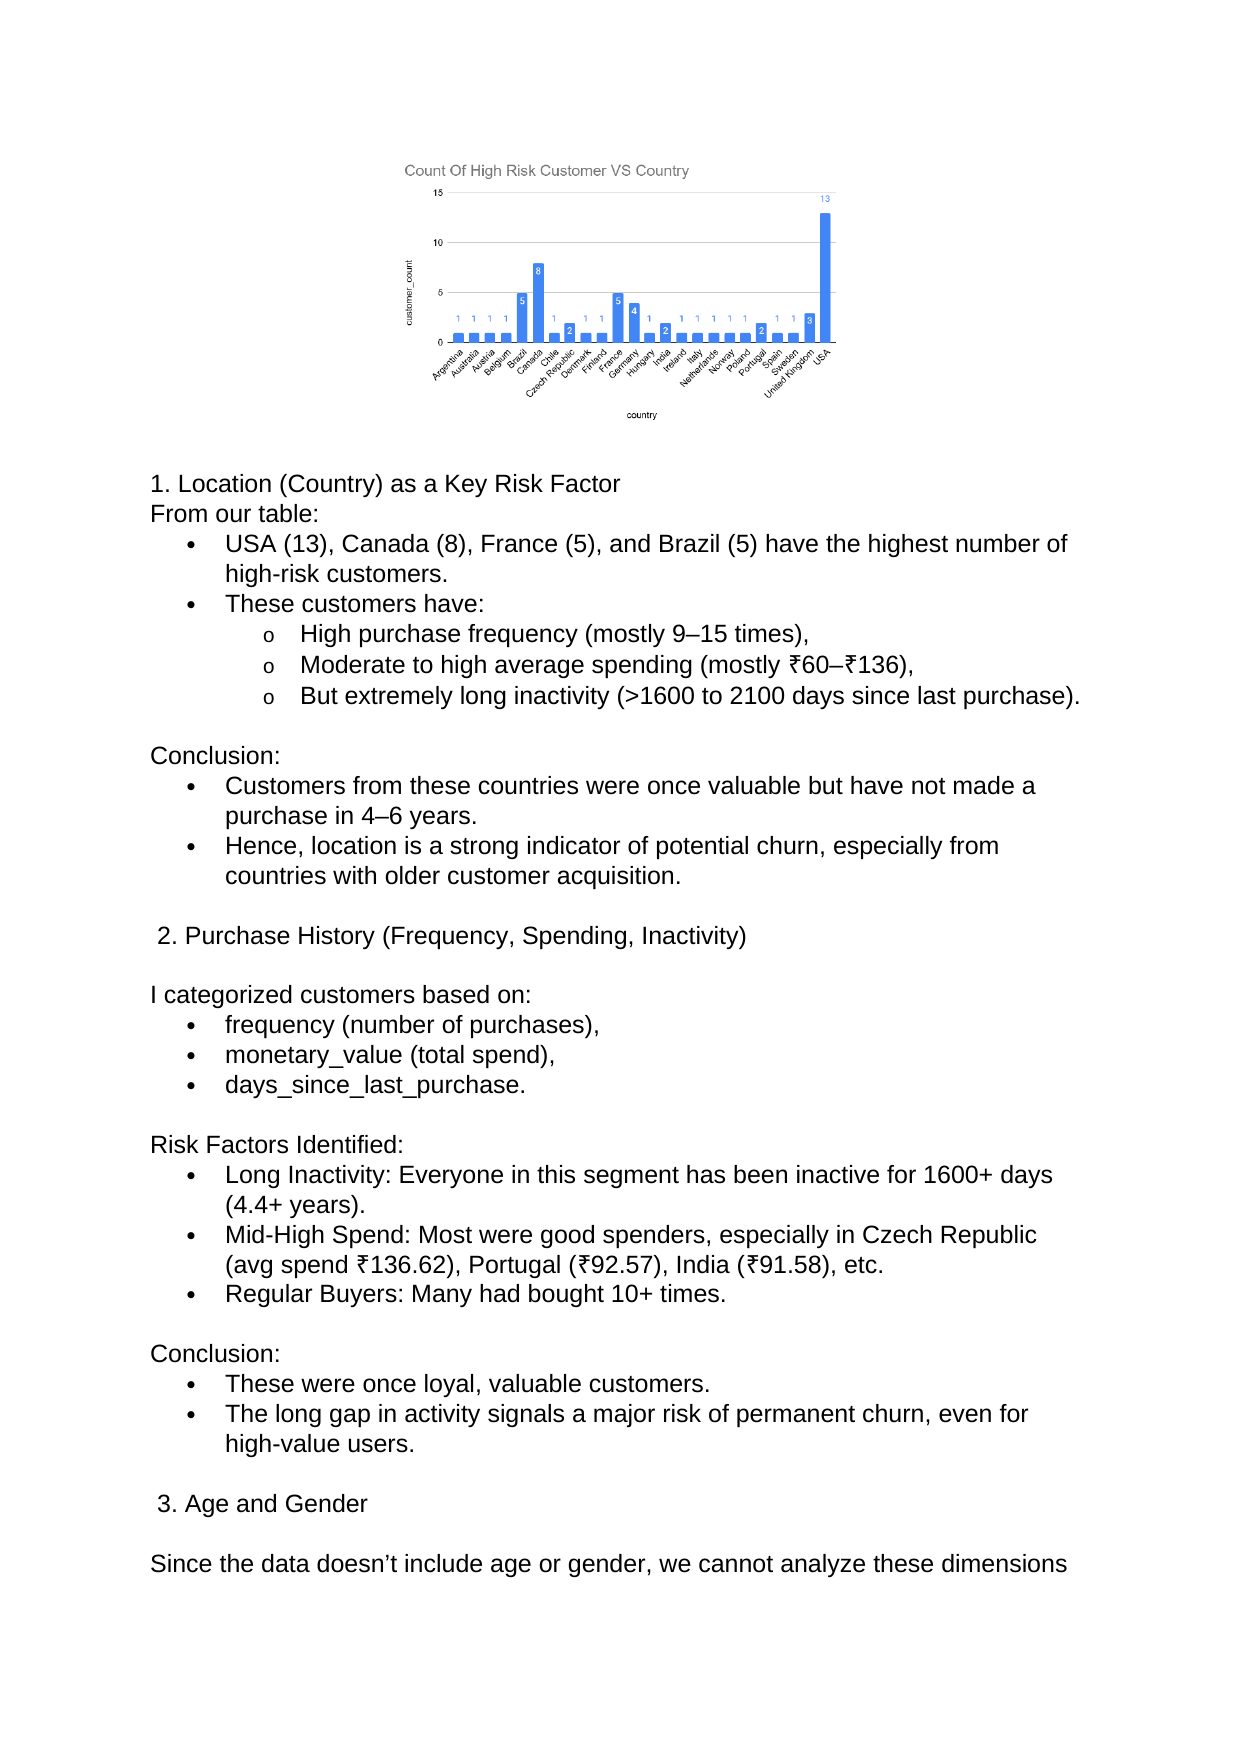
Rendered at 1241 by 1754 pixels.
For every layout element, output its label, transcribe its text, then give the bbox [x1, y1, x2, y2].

picture [390, 150, 850, 434]
text Risk Factors Identified: [150, 1130, 1090, 1159]
text 3. Age and Gender [150, 1489, 1090, 1517]
list High purchase frequency (mostly 9–15 times), [262, 619, 1090, 649]
list Long Inactivity: Everyone in this segment has been inactive for 1600+ days (4.4+ years). [187, 1160, 1090, 1218]
list Regular Buyers: Many had bought 10+ times. [187, 1279, 1090, 1308]
list The long gap in activity signals a major risk of permanent churn, even for high-value users. [187, 1399, 1090, 1458]
text 2. Purchase History (Frequency, Spending, Inactivity) [150, 921, 1090, 949]
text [150, 1548, 1090, 1577]
list days_since_last_purchase. [187, 1070, 1090, 1099]
list Mid-High Spend: Most were good spenders, especially in Czech Republic (avg spend ₹136.62), Portugal (₹92.57), India (₹91.58), etc. [187, 1220, 1090, 1278]
list frequency (number of purchases), [187, 1010, 1090, 1039]
text 1. Location (Country) as a Key Risk Factor [150, 469, 1090, 498]
list USA (13), Canada (8), France (5), and Brazil (5) have the highest number of high-risk customers. [187, 529, 1090, 588]
text From our table: [150, 499, 1090, 528]
text Conclusion: [150, 741, 1090, 770]
list Hence, location is a strong indicator of potential churn, especially from countries with older customer acquisition. [187, 831, 1090, 890]
list Customers from these countries were once valuable but have not made a purchase in 4–6 years. [187, 771, 1090, 830]
list These were once loyal, valuable customers. [187, 1369, 1090, 1398]
list Moderate to high average spending (mostly ₹60–₹136), [262, 650, 1090, 679]
text I categorized customers based on: [150, 981, 1090, 1009]
list But extremely long inactivity (>1600 to 2100 days since last purchase). [262, 681, 1090, 710]
list These customers have: [187, 589, 1090, 618]
text Conclusion: [150, 1339, 1090, 1368]
list monetary_value (total spend), [187, 1040, 1090, 1069]
